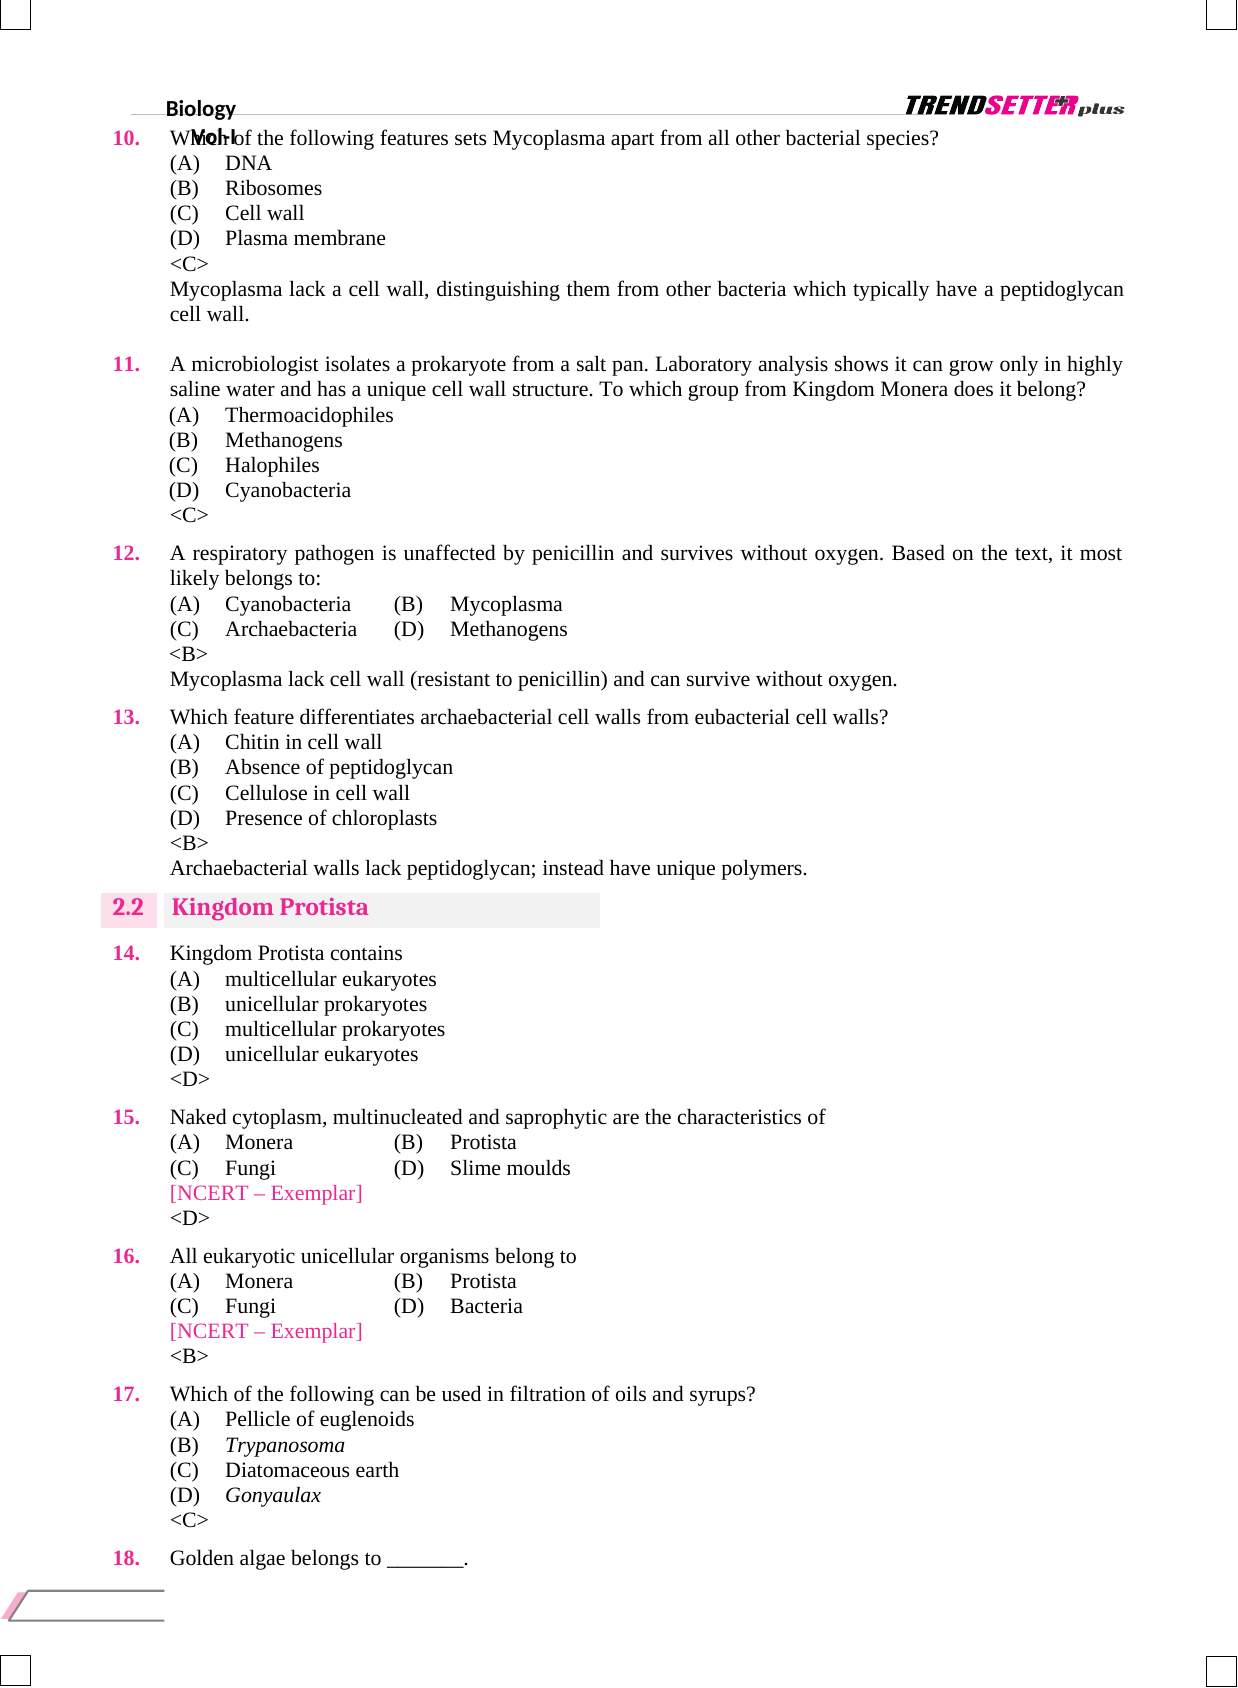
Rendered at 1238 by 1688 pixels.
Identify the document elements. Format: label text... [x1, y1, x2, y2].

text Archaebacterial walls lack peptidoglycan; instead have unique polymers. [112, 855, 1125, 880]
text <D> [112, 1205, 1125, 1230]
text 10. Which of the following features sets Mycoplasma apart from all other bacterial species? [112, 124, 1125, 150]
text Mycoplasma lack a cell wall, distinguishing them from other bacteria which typically have a peptidoglycan cell wall. [112, 276, 1125, 326]
text <C> [112, 502, 1125, 528]
text Mycoplasma lack cell wall (resistant to penicillin) and can survive without oxygen. [112, 666, 1125, 691]
text <D> [112, 1066, 1125, 1092]
text (C) multicellular prokaryotes [112, 1016, 1125, 1041]
text (A) Monera (B) Protista [112, 1129, 1125, 1154]
text 12. A respiratory pathogen is unaffected by penicillin and survives without oxygen. Based on the text, it most likely belongs to: (A) Cyanobacteria (B) Mycoplasma (C) Archaebacteria (D) Methanogens [112, 540, 1125, 641]
text (A) Thermoacidophiles (B) Methanogens (C) Halophiles (D) Cyanobacteria [112, 402, 1125, 502]
text (A) DNA [112, 150, 1125, 175]
text <B> [112, 830, 1125, 855]
text (B) Ribosomes (C) Cell wall [112, 175, 1125, 225]
text 14. Kingdom Protista contains [112, 940, 1125, 966]
text (C) Fungi (D) Bacteria [112, 1293, 1125, 1318]
text (A) Pellicle of euglenoids [112, 1406, 1125, 1432]
text <C> [112, 1507, 1125, 1532]
text 11. A microbiologist isolates a prokaryote from a salt pan. Laboratory analysis shows it can grow only in highly saline water and has a unique cell wall structure. To which group from Kingdom Monera does it belong? [112, 351, 1125, 402]
text (C) Diatomaceous earth [112, 1457, 1125, 1482]
text (B) unicellular prokaryotes [112, 991, 1125, 1016]
text 13. Which feature differentiates archaebacterial cell walls from eubacterial cell walls? (A) Chitin in cell wall (B) Absence of peptidoglycan (C) Cellulose in cell wall (D) Presence of chloroplasts [112, 704, 1125, 830]
text [NCERT – Exemplar] [112, 1318, 1125, 1343]
text (D) unicellular eukaryotes [112, 1041, 1125, 1066]
table_header Kingdom Protista [164, 893, 600, 928]
text 15. Naked cytoplasm, multinucleated and saprophytic are the characteristics of [112, 1104, 1125, 1129]
text [NCERT – Exemplar] [112, 1180, 1125, 1205]
text <B> [112, 641, 1125, 666]
text (D) Plasma membrane [112, 225, 1125, 251]
text 17. Which of the following can be used in filtration of oils and syrups? [112, 1381, 1125, 1406]
text (C) Fungi (D) Slime moulds [112, 1154, 1125, 1180]
text <B> [112, 1343, 1125, 1369]
table_header 2.2 [101, 893, 157, 928]
text 16. All eukaryotic unicellular organisms belong to [112, 1243, 1125, 1268]
picture [902, 92, 1125, 117]
text (A) multicellular eukaryotes [112, 966, 1125, 991]
text 18. Golden algae belongs to _______. [112, 1545, 1125, 1570]
text (B) Trypanosoma [112, 1432, 1125, 1457]
text <C> [112, 251, 1125, 276]
text (D) Gonyaulax [112, 1482, 1125, 1507]
text (A) Monera (B) Protista [112, 1268, 1125, 1293]
